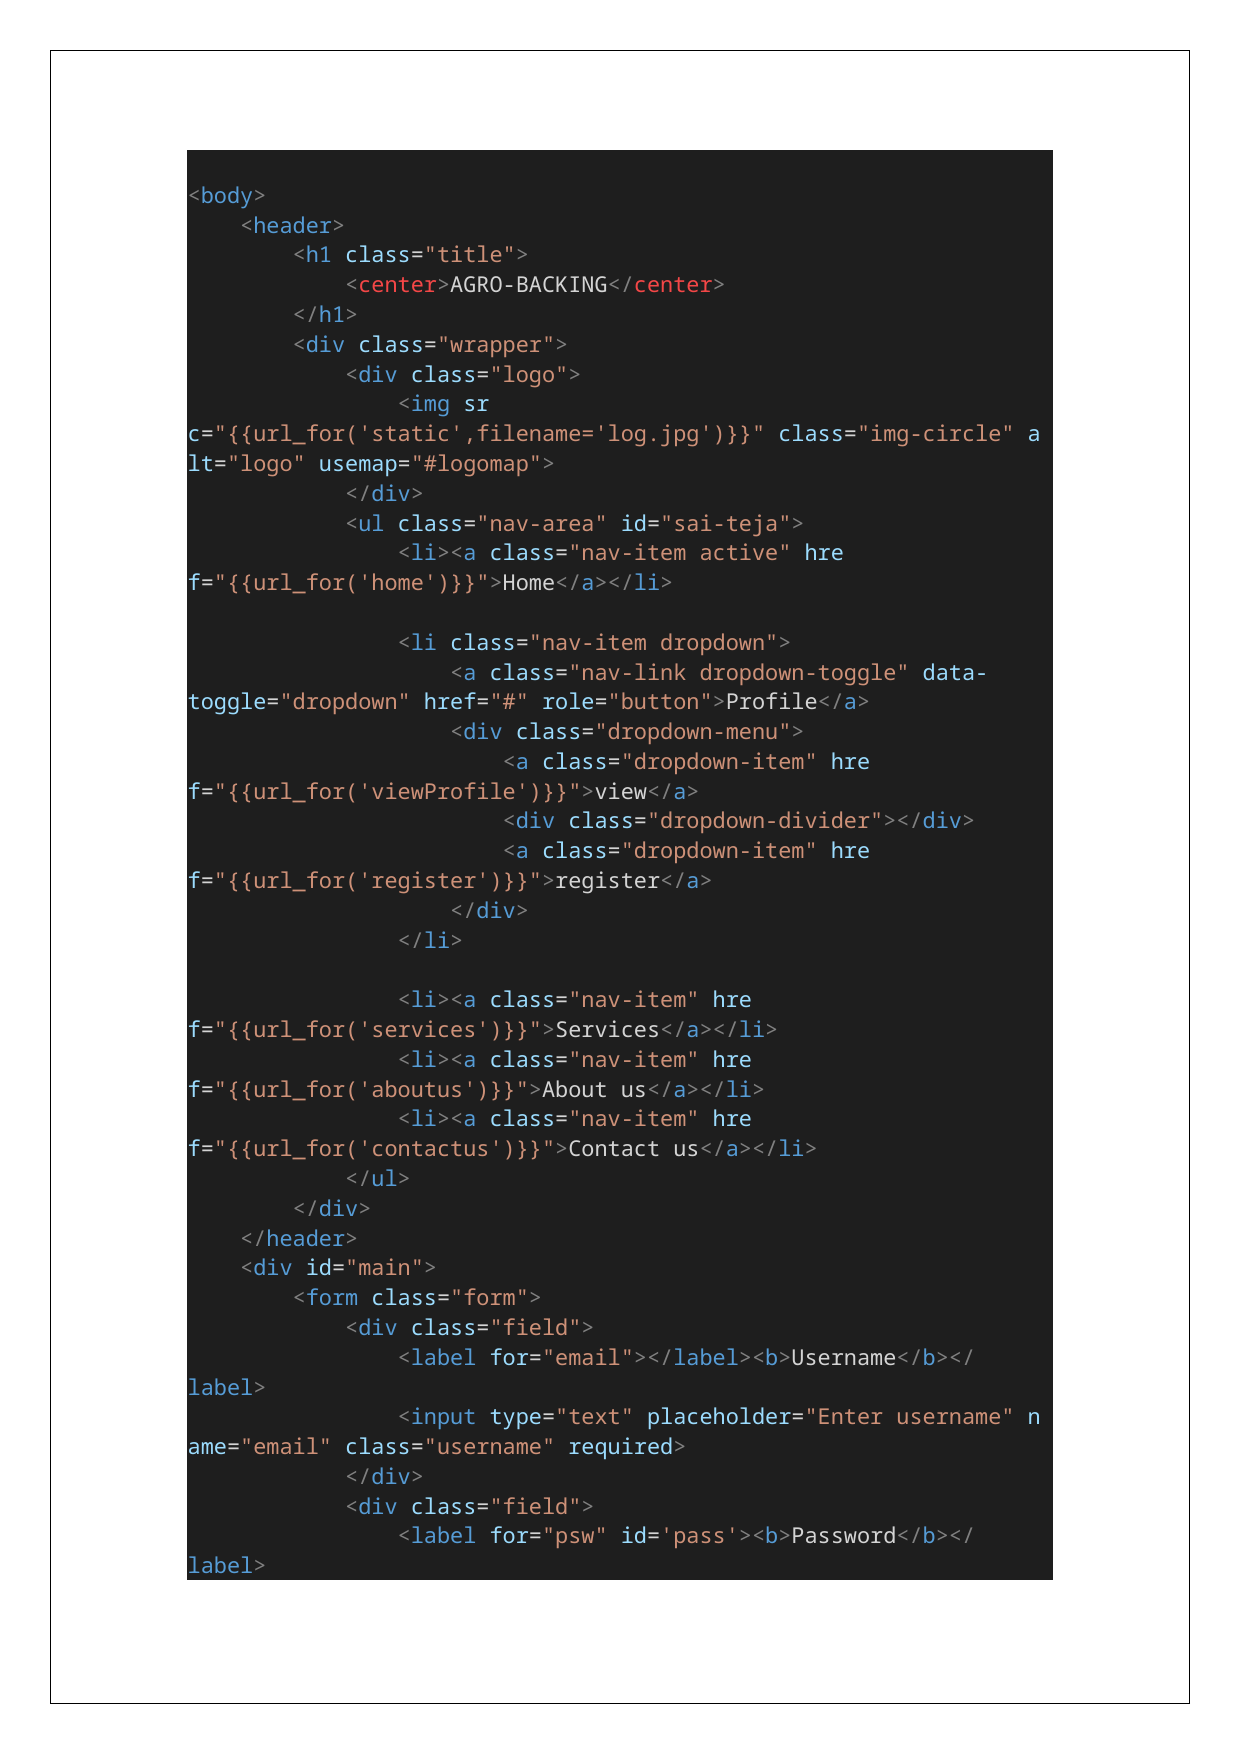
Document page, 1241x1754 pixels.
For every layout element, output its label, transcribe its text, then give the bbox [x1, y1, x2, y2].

text <form class="form"> [187, 1282, 1053, 1312]
text </div> [187, 1193, 1053, 1222]
text <body> [187, 180, 1053, 209]
text <a class="nav-link dropdown-toggle" data-toggle="dropdown" href="#" role="button">Profile</a> [187, 656, 1053, 716]
text <li><a class="nav-item" href="{{url_for('contactus')}}">Contact us</a></li> [187, 1103, 1053, 1163]
text <li><a class="nav-item active" href="{{url_for('home')}}">Home</a></li> [187, 537, 1053, 597]
text </h1> [187, 299, 1053, 329]
text <div class="field"> [187, 1312, 1053, 1342]
text </header> [187, 1222, 1053, 1252]
text </div> [187, 895, 1053, 924]
text <label for="email"></label><b>Username</b></label> [187, 1342, 1053, 1401]
text <a class="dropdown-item" href="{{url_for('register')}}">register</a> [187, 835, 1053, 895]
text </li> [187, 924, 1053, 954]
text <center>AGRO-BACKING</center> [187, 269, 1053, 299]
text <div class="field"> [187, 1491, 1053, 1520]
text <div class="logo"> [187, 358, 1053, 388]
text <h1 class="title"> [187, 239, 1053, 269]
text <ul class="nav-area" id="sai-teja"> [187, 507, 1053, 537]
text <div class="wrapper"> [187, 329, 1053, 358]
text </ul> [187, 1163, 1053, 1193]
text <div class="dropdown-menu"> [187, 716, 1053, 746]
text <label for="psw" id='pass'><b>Password</b></label> [187, 1520, 1053, 1580]
text <header> [187, 209, 1053, 239]
text <li class="nav-item dropdown"> [187, 627, 1053, 656]
text <div id="main"> [187, 1252, 1053, 1282]
text <a class="dropdown-item" href="{{url_for('viewProfile')}}">view</a> [187, 746, 1053, 805]
text <img src="{{url_for('static',filename='log.jpg')}}" class="img-circle" alt="logo" usemap="#logomap"> [187, 388, 1053, 478]
text <div class="dropdown-divider"></div> [187, 805, 1053, 835]
text <li><a class="nav-item" href="{{url_for('services')}}">Services</a></li> [187, 984, 1053, 1044]
text </div> [187, 1461, 1053, 1491]
text </div> [187, 478, 1053, 507]
text <li><a class="nav-item" href="{{url_for('aboutus')}}">About us</a></li> [187, 1044, 1053, 1103]
text <input type="text" placeholder="Enter username" name="email" class="username" required> [187, 1401, 1053, 1461]
